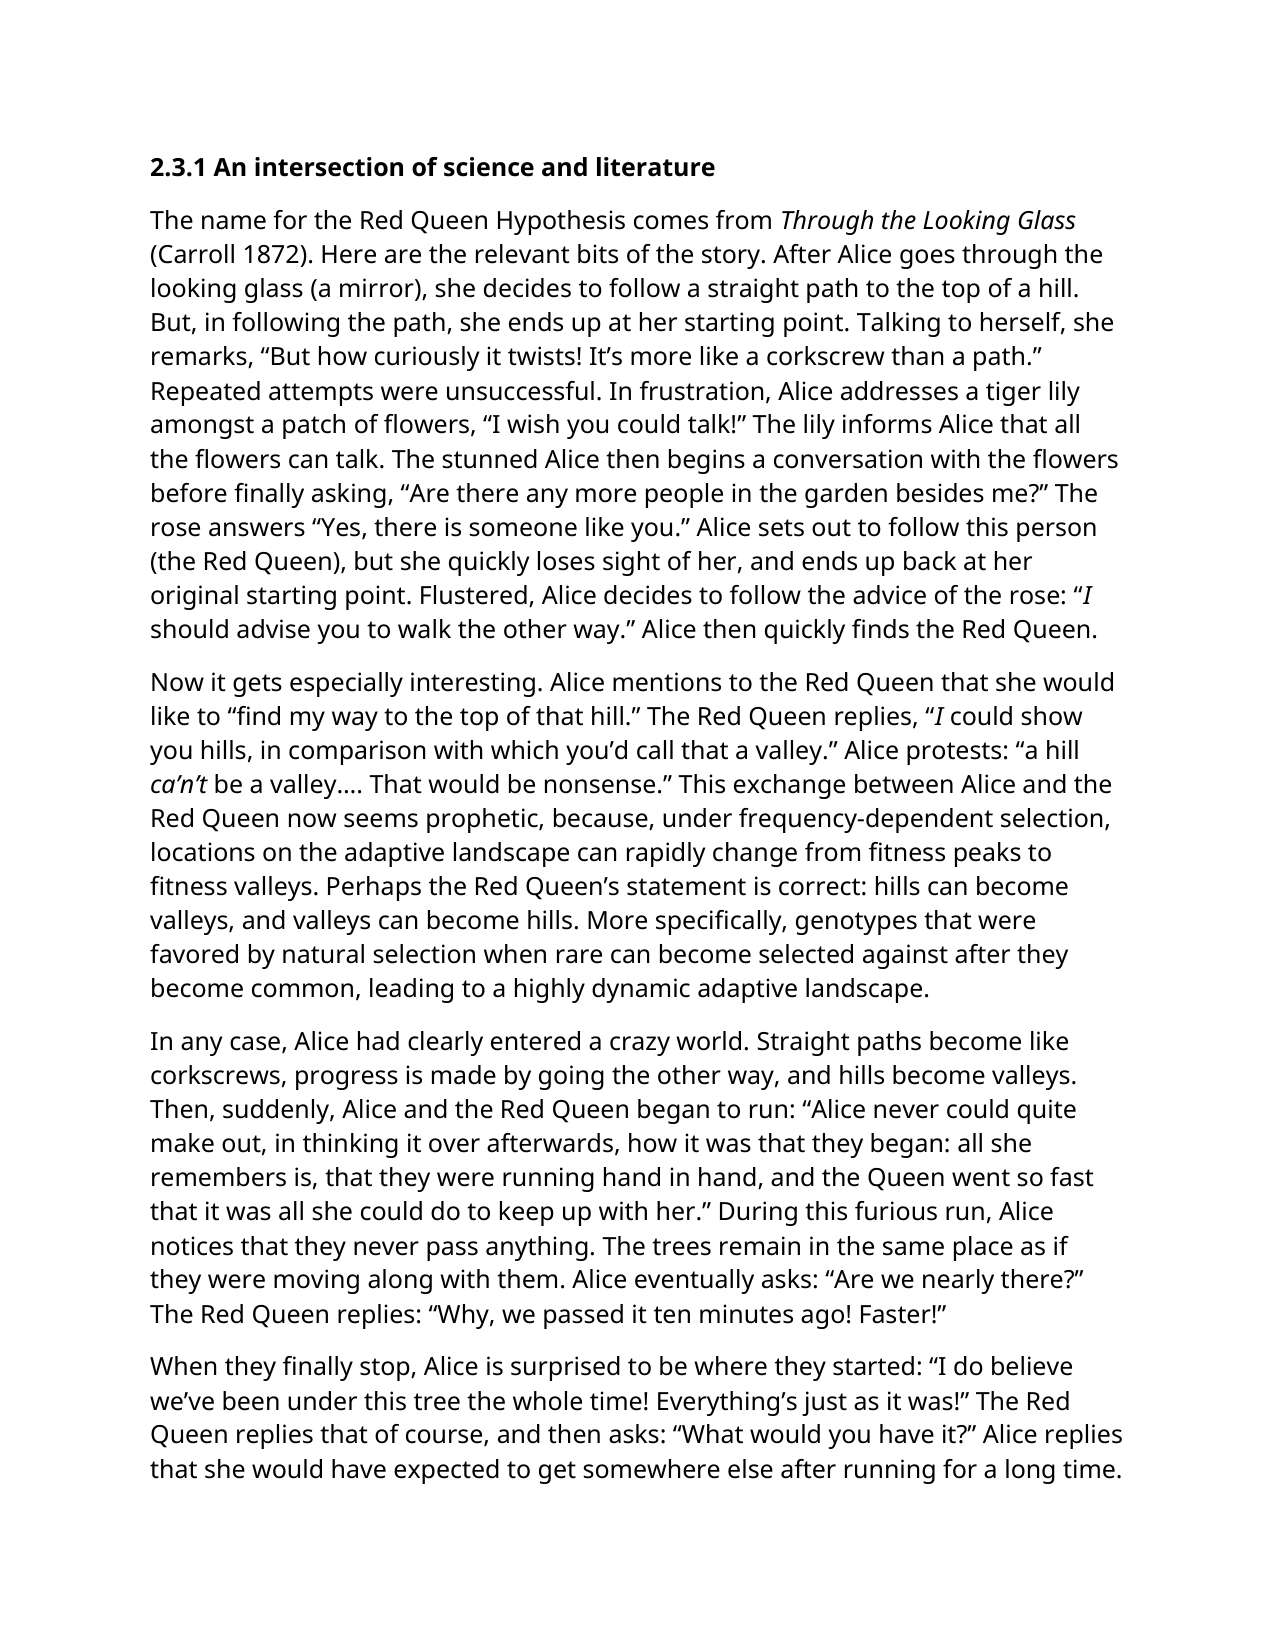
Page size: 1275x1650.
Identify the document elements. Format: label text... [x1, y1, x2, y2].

subtitle 2.3.1 An intersection of science and literature [150, 150, 1125, 184]
text Now it gets especially interesting. Alice mentions to the Red Queen that she would like to “find my way to the top of that hill.” The Red Queen replies, “I could show you hills, in comparison with which you’d call that a valley.” Alice protests: “a hill ca’n’t be a valley…. That would be nonsense.” This exchange between Alice and the Red Queen now seems prophetic, because, under frequency-dependent selection, locations on the adaptive landscape can rapidly change from fitness peaks to fitness valleys. Perhaps the Red Queen’s statement is correct: hills can become valleys, and valleys can become hills. More specifically, genotypes that were favored by natural selection when rare can become selected against after they become common, leading to a highly dynamic adaptive landscape. [150, 664, 1125, 1005]
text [150, 1349, 1125, 1485]
text In any case, Alice had clearly entered a crazy world. Straight paths become like corkscrews, progress is made by going the other way, and hills become valleys. Then, suddenly, Alice and the Red Queen began to run: “Alice never could quite make out, in thinking it over afterwards, how it was that they began: all she remembers is, that they were running hand in hand, and the Queen went so fast that it was all she could do to keep up with her.” During this furious run, Alice notices that they never pass anything. The trees remain in the same place as if they were moving along with them. Alice eventually asks: “Are we nearly there?” The Red Queen replies: “Why, we passed it ten minutes ago! Faster!” [150, 1024, 1125, 1330]
text The name for the Red Queen Hypothesis comes from Through the Looking Glass (Carroll 1872). Here are the relevant bits of the story. After Alice goes through the looking glass (a mirror), she decides to follow a straight path to the top of a hill. But, in following the path, she ends up at her starting point. Talking to herself, she remarks, “But how curiously it twists! It’s more like a corkscrew than a path.” Repeated attempts were unsuccessful. In frustration, Alice addresses a tiger lily amongst a patch of flowers, “I wish you could talk!” The lily informs Alice that all the flowers can talk. The stunned Alice then begins a conversation with the flowers before finally asking, “Are there any more people in the garden besides me?” The rose answers “Yes, there is someone like you.” Alice sets out to follow this person (the Red Queen), but she quickly loses sight of her, and ends up back at her original starting point. Flustered, Alice decides to follow the advice of the rose: “I should advise you to walk the other way.” Alice then quickly finds the Red Queen. [150, 203, 1125, 646]
